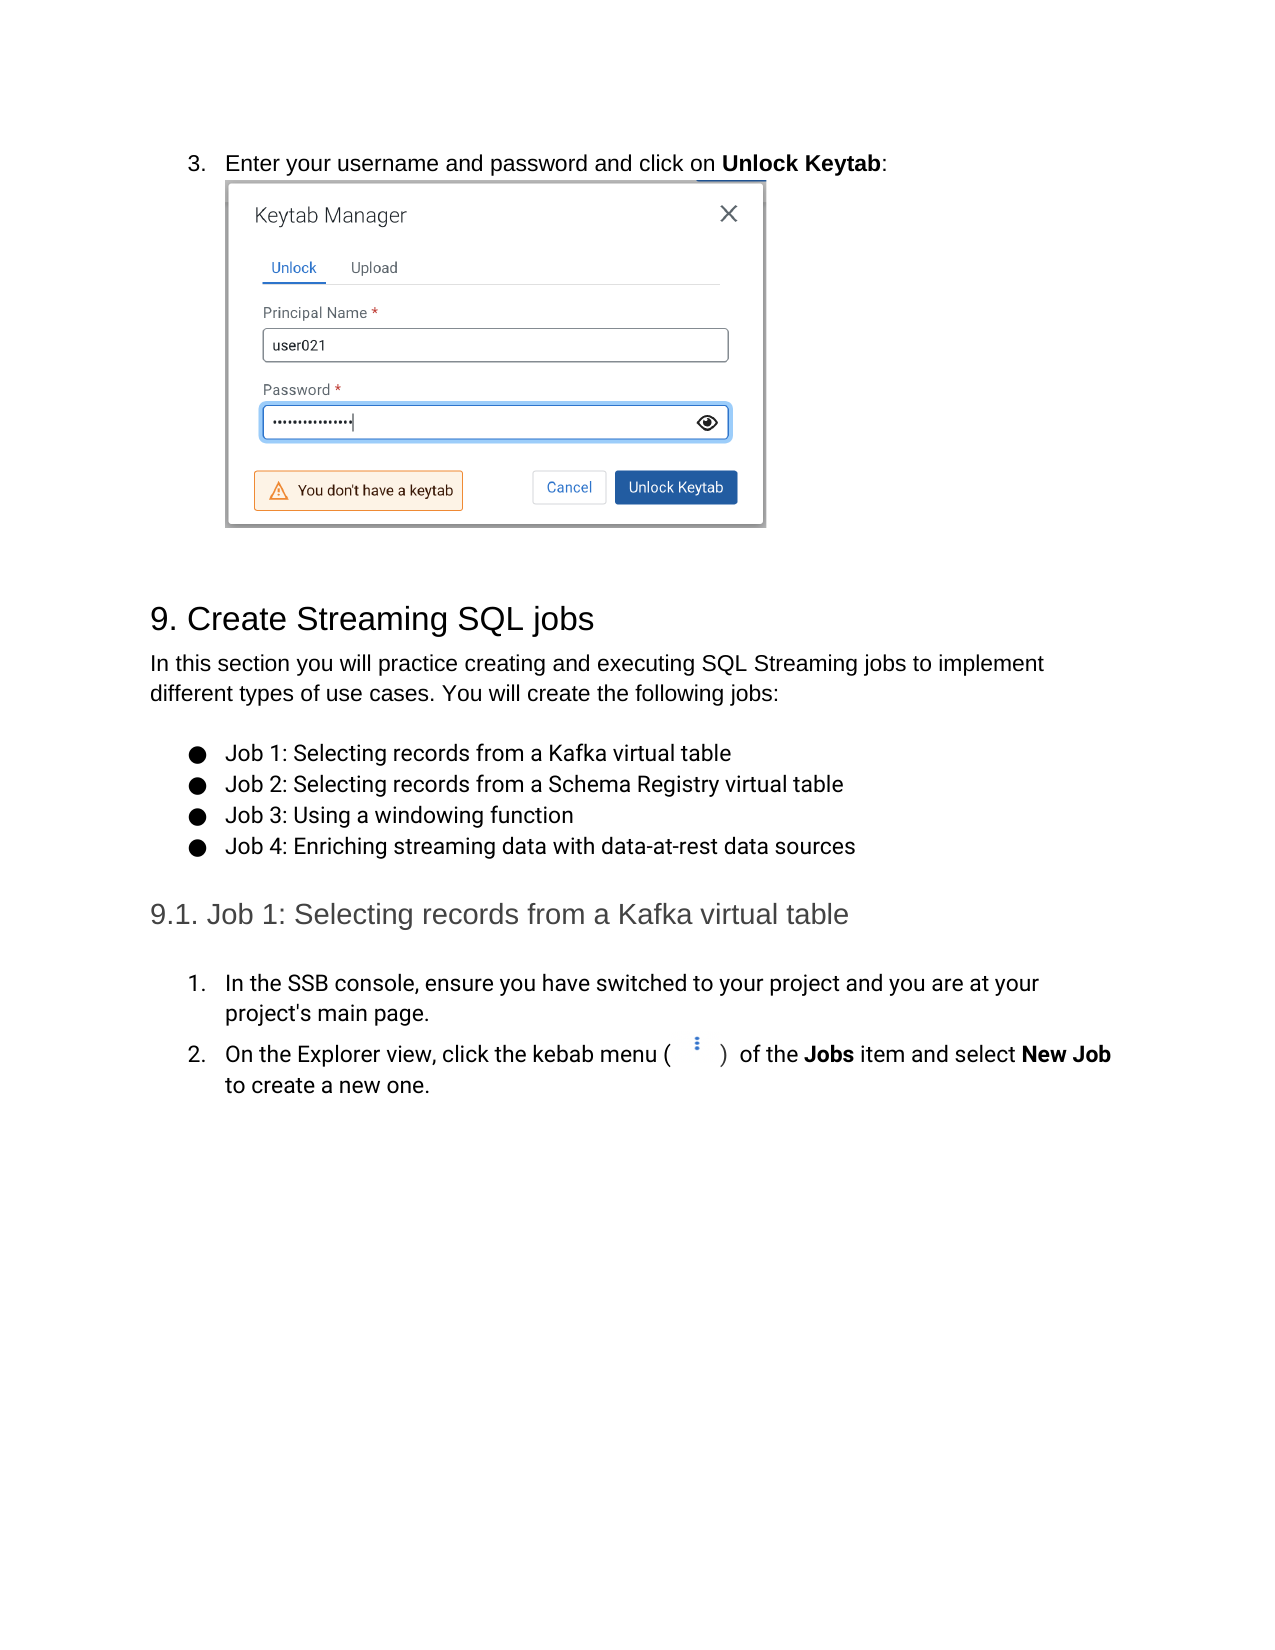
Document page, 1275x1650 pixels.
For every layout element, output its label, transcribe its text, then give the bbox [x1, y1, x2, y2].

list In the SSB console, ensure you have switched to your project and you are at your project's main page. [187, 970, 1125, 1027]
list On the Explorer view, click the kebab menu () of the Jobs item and select New Job to create a new one. [187, 1031, 1125, 1099]
list Job 4: Enriching streaming data with data-at-rest data sources [187, 833, 1125, 860]
subtitle 9.1. Job 1: Selecting records from a Kafka virtual table [150, 897, 1125, 931]
list Job 2: Selecting records from a Schema Registry virtual table [187, 771, 1125, 798]
text In this section you will practice creating and executing SQL Streaming jobs to implement different types of use cases. You will create the following jobs: [150, 650, 1125, 706]
picture [225, 180, 767, 528]
list Job 3: Using a windowing function [187, 802, 1125, 829]
picture [671, 1031, 721, 1063]
subtitle 9. Create Streaming SQL jobs [150, 599, 1125, 637]
list Job 1: Selecting records from a Kafka virtual table [187, 740, 1125, 767]
